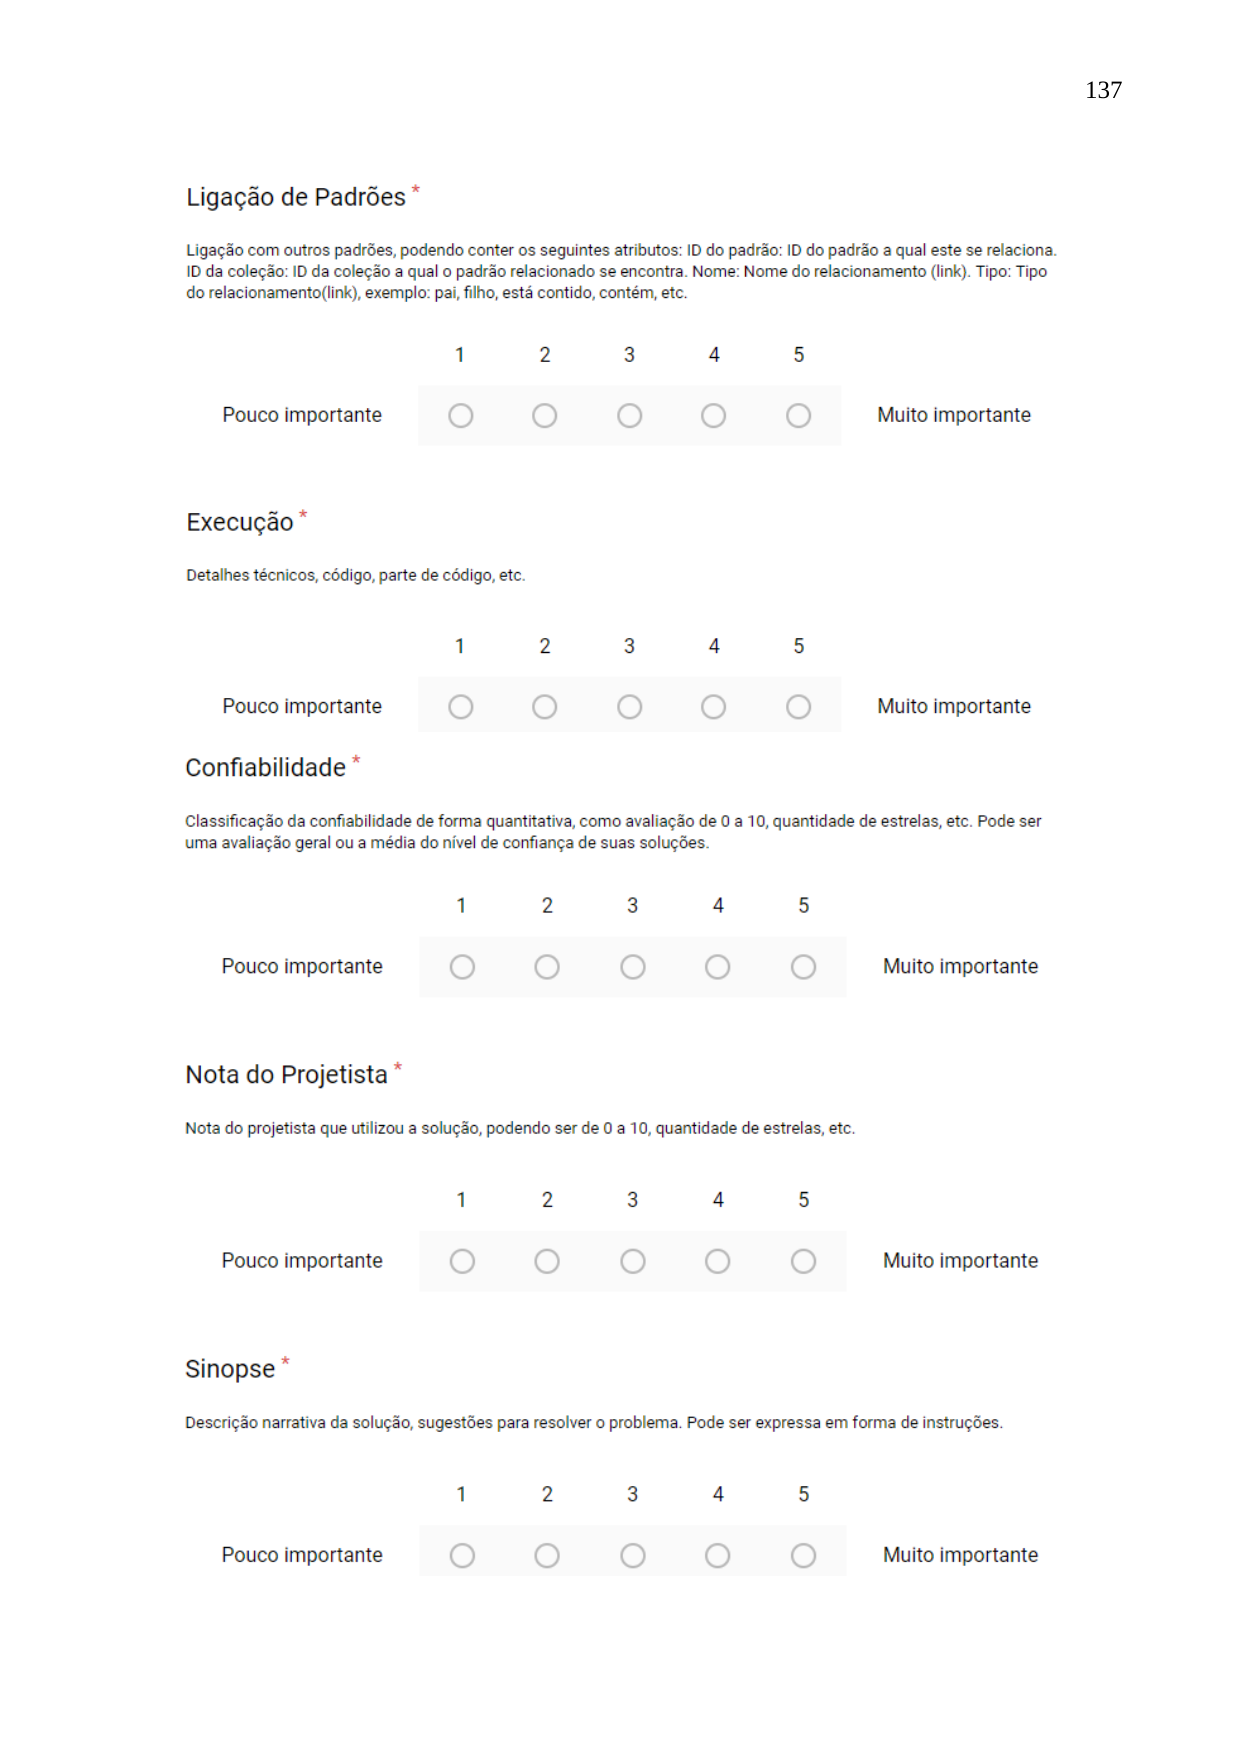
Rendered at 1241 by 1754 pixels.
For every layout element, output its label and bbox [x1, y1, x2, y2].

picture [177, 746, 1063, 1576]
picture [177, 177, 1063, 732]
